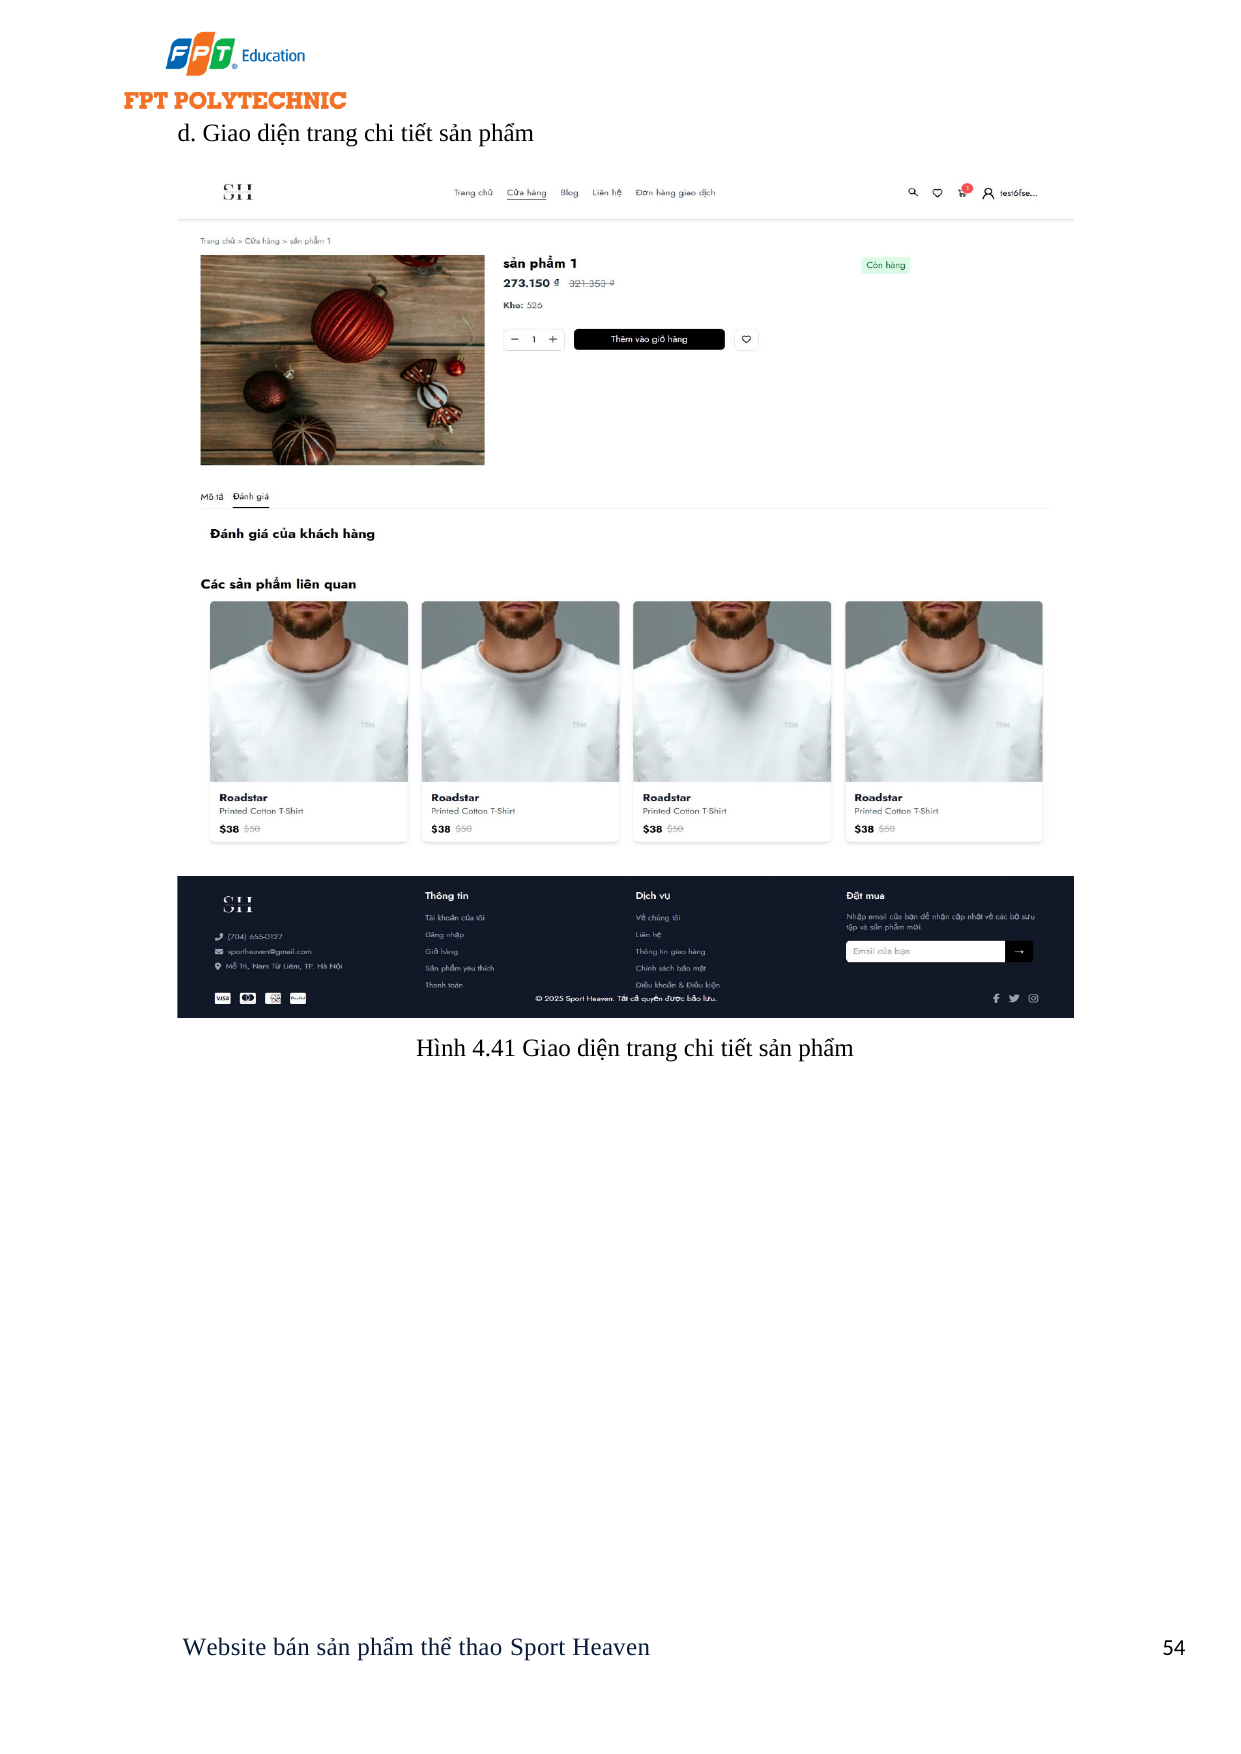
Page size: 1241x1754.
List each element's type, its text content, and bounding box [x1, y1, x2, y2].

picture [116, 24, 354, 116]
text d. Giao diện trang chi tiết sản phẩm [177, 118, 1092, 147]
picture [177, 167, 1074, 1018]
